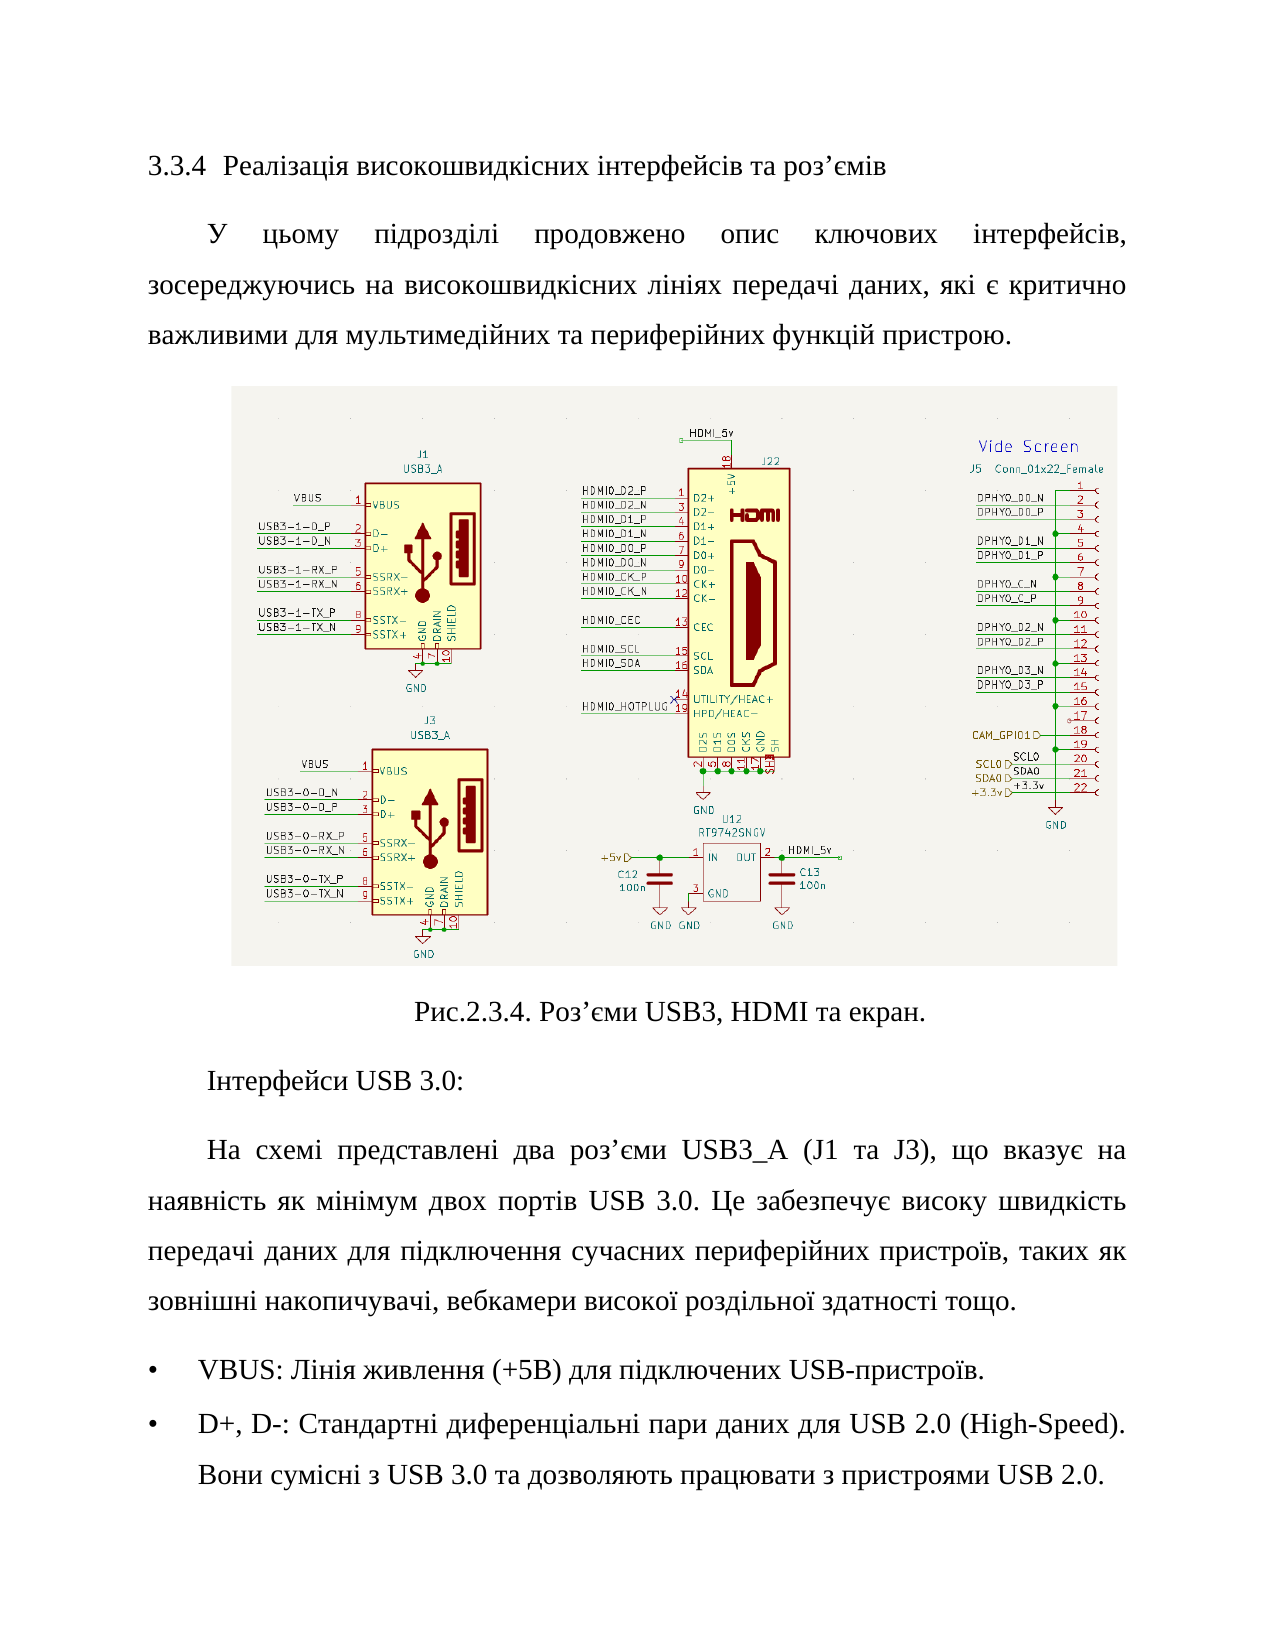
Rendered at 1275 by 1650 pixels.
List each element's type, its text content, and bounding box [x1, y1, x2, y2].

subtitle Реалізація високошвидкісних інтерфейсів та роз’ємів [148, 148, 1127, 181]
text На схемі представлені два роз’єми USB3_A (J1 та J3), що вказує на наявність як мінімум двох портів USB 3.0. Це забезпечує високу швидкість передачі даних для підключення сучасних периферійних пристроїв, таких як зовнішні накопичувачі, вебкамери високої роздільної здатності тощо. [148, 1132, 1127, 1317]
text Інтерфейси USB 3.0: [148, 1063, 1127, 1097]
list VBUS: Лінія живлення (+5В) для підключених USB-пристроїв. [148, 1352, 1127, 1386]
list D+, D-: Стандартні диференціальні пари даних для USB 2.0 (High-Speed). Вони сумісні з USB 3.0 та дозволяють працювати з пристроями USB 2.0. [148, 1407, 1127, 1490]
text У цьому підрозділі продовжено опис ключових інтерфейсів, зосереджуючись на високошвидкісних лініях передачі даних, які є критично важливими для мультимедійних та периферійних функцій пристрою. [148, 217, 1127, 351]
text Рис.2.3.4. Роз’єми USB3, HDMI та екран. [148, 994, 1127, 1028]
picture [231, 386, 1118, 966]
